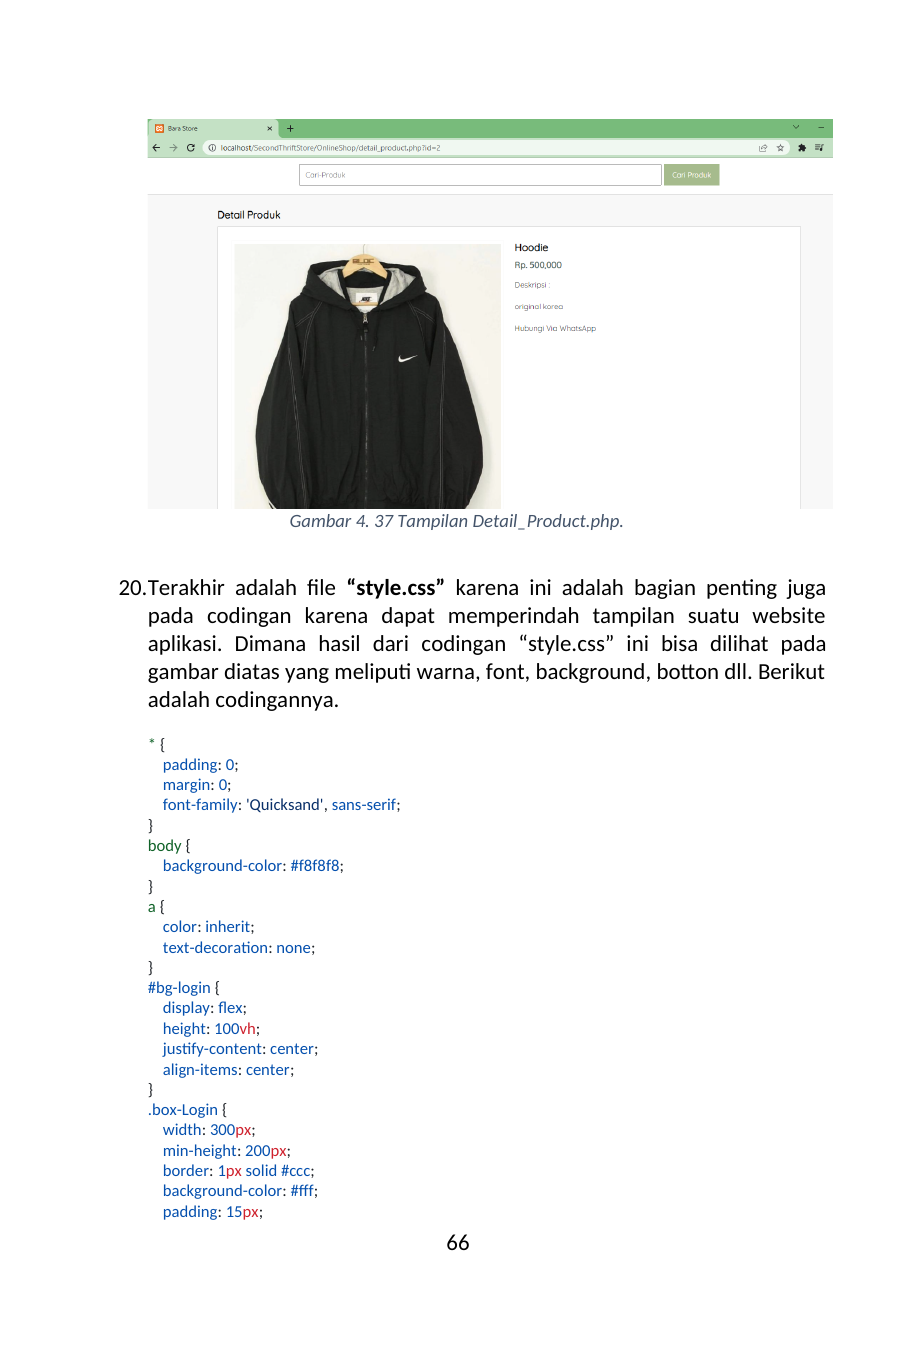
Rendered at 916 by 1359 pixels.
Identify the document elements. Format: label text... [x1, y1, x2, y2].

text justify-content: center; [148, 1038, 827, 1059]
text height: 100vh; [148, 1018, 827, 1038]
text } [148, 876, 827, 896]
text border: 1px solid #ccc; [148, 1160, 827, 1181]
text } [148, 815, 827, 835]
text font-family: 'Quicksand', sans-serif; [148, 795, 827, 815]
text } [148, 1079, 827, 1099]
text } [148, 957, 827, 977]
text align-items: center; [148, 1059, 827, 1079]
text color: inherit; [148, 917, 827, 937]
text padding: 0; [148, 754, 827, 774]
text a { [148, 896, 827, 917]
text .box-Login { [148, 1099, 827, 1120]
text * { [148, 734, 827, 754]
list Terakhir adalah file “style.css” karena ini adalah bagian penting juga pada codingan karena dapat memperindah tampilan suatu website aplikasi. Dimana hasil dari codingan “style.css” ini bisa dilihat pada gambar diatas yang meliputi warna, font, background, botton dll. Berikut adalah codingannya. [118, 573, 827, 713]
text background-color: #f8f8f8; [148, 856, 827, 876]
text #bg-login { [148, 977, 827, 998]
text padding: 15px; [148, 1201, 827, 1221]
text margin: 0; [148, 774, 827, 795]
picture [147, 119, 833, 509]
text Gambar 4. 37 Tampilan Detail_Product.php. [89, 509, 827, 532]
text width: 300px; [148, 1120, 827, 1140]
text min-height: 200px; [148, 1140, 827, 1160]
text display: flex; [148, 998, 827, 1018]
text body { [148, 835, 827, 856]
text background-color: #fff; [148, 1181, 827, 1201]
text text-decoration: none; [148, 937, 827, 957]
